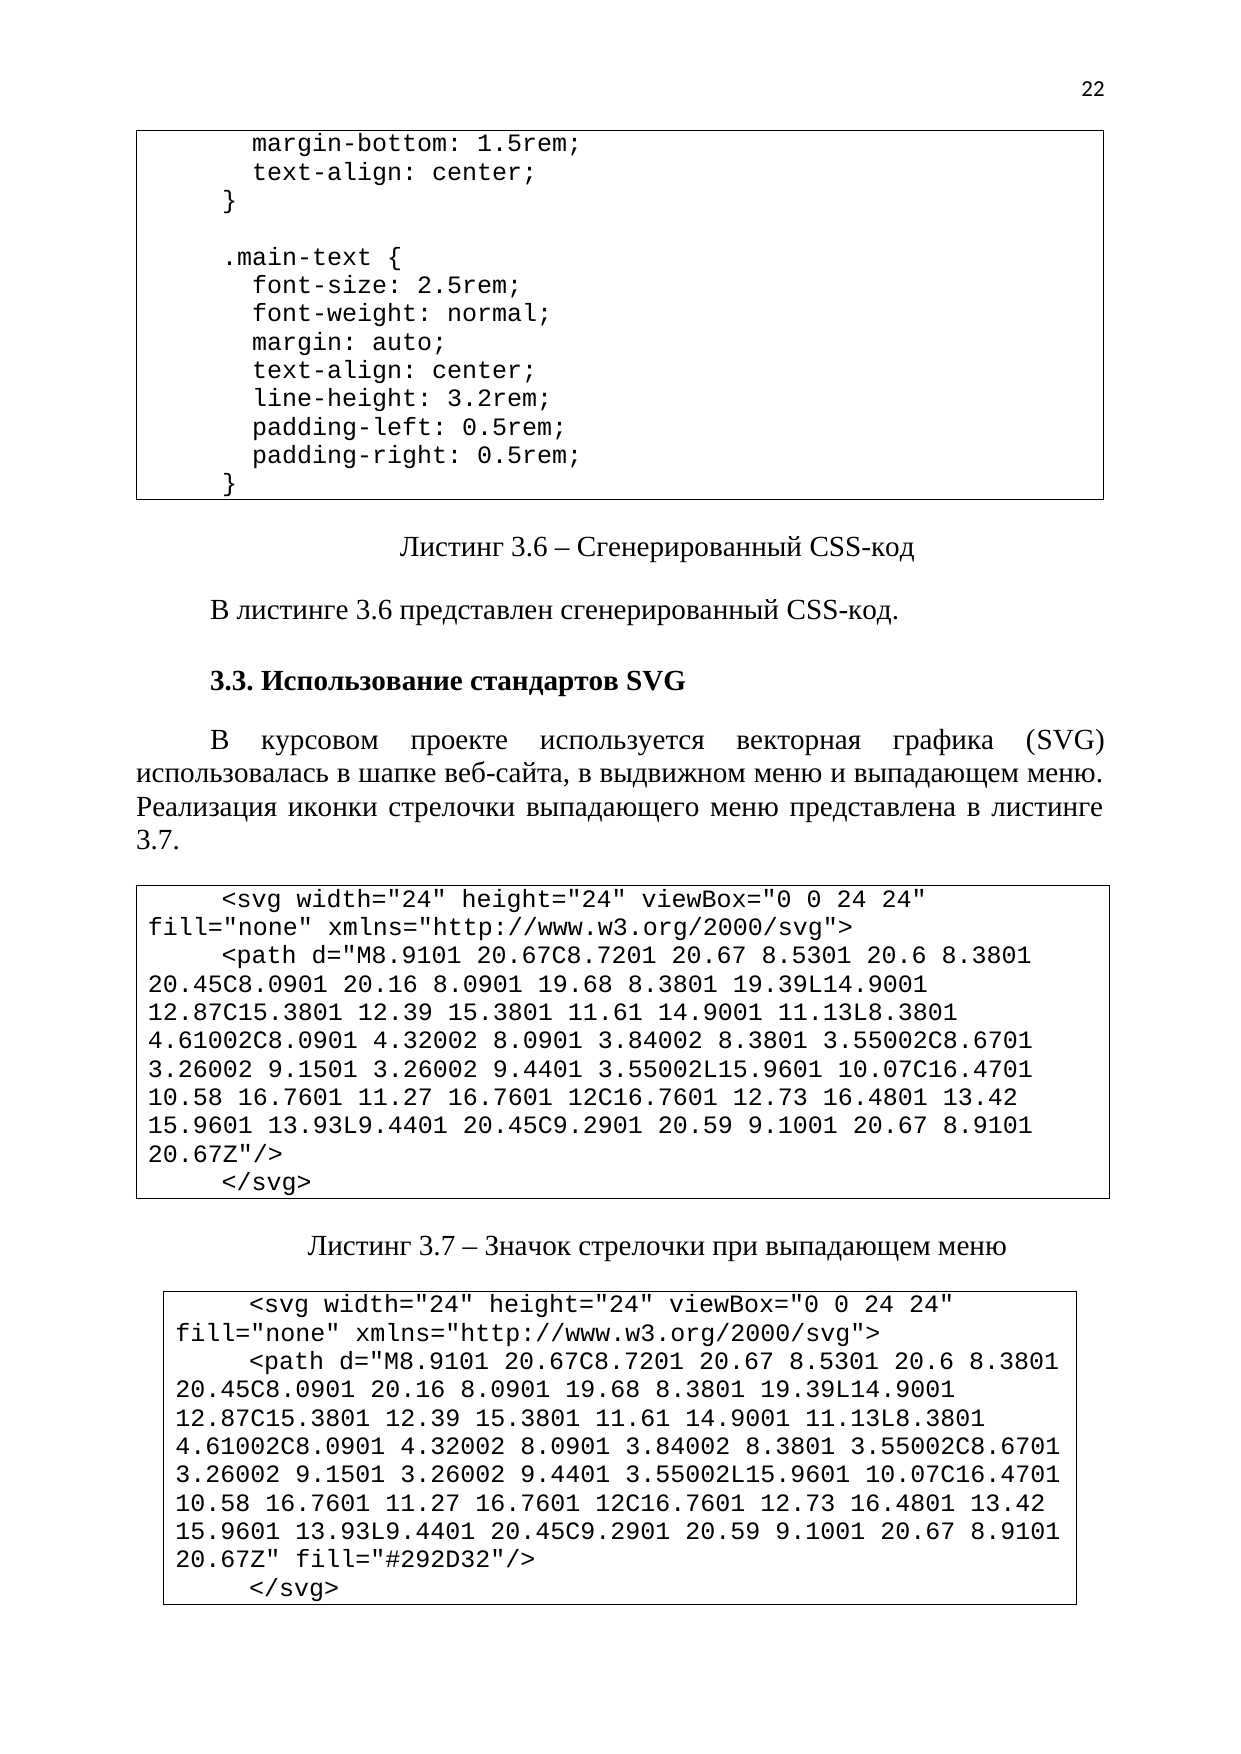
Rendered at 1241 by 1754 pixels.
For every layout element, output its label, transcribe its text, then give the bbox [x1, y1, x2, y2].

table_header <svg width="24" height="24" viewBox="0 0 24 24" fill="none" xmlns="http://www.w3.org/2000/svg"> <path d="M8.9101 20.67C8.7201 20.67 8.5301 20.6 8.3801 20.45C8.0901 20.16 8.0901 19.68 8.3801 19.39L14.9001 12.87C15.3801 12.39 15.3801 11.61 14.9001 11.13L8.3801 4.61002C8.0901 4.32002 8.0901 3.84002 8.3801 3.55002C8.6701 3.26002 9.1501 3.26002 9.4401 3.55002L15.9601 10.07C16.4701 10.58 16.7601 11.27 16.7601 12C16.7601 12.73 16.4801 13.42 15.9601 13.93L9.4401 20.45C9.2901 20.59 9.1001 20.67 8.9101 20.67Z"/> </svg> [137, 886, 1109, 1198]
table_header <svg width="24" height="24" viewBox="0 0 24 24" fill="none" xmlns="http://www.w3.org/2000/svg"> <path d="M8.9101 20.67C8.7201 20.67 8.5301 20.6 8.3801 20.45C8.0901 20.16 8.0901 19.68 8.3801 19.39L14.9001 12.87C15.3801 12.39 15.3801 11.61 14.9001 11.13L8.3801 4.61002C8.0901 4.32002 8.0901 3.84002 8.3801 3.55002C8.6701 3.26002 9.1501 3.26002 9.4401 3.55002L15.9601 10.07C16.4701 10.58 16.7601 11.27 16.7601 12C16.7601 12.73 16.4801 13.42 15.9601 13.93L9.4401 20.45C9.2901 20.59 9.1001 20.67 8.9101 20.67Z" fill="#292D32"/> </svg> [164, 1292, 1076, 1603]
text 3.3. Использование стандартов SVG [136, 663, 1104, 697]
text В листинге 3.6 представлен сгенерированный CSS-код. [136, 592, 1104, 626]
text Листинг 3.6 – Сгенерированный CSS-код [136, 529, 1104, 563]
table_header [137, 131, 1103, 499]
text В курсовом проекте используется векторная графика (SVG) использовалась в шапке веб-сайта, в выдвижном меню и выпадающем меню. Реализация иконки стрелочки выпадающего меню представлена в листинге 3.7. [136, 722, 1104, 856]
text Листинг 3.7 – Значок стрелочки при выпадающем меню [136, 1228, 1104, 1262]
